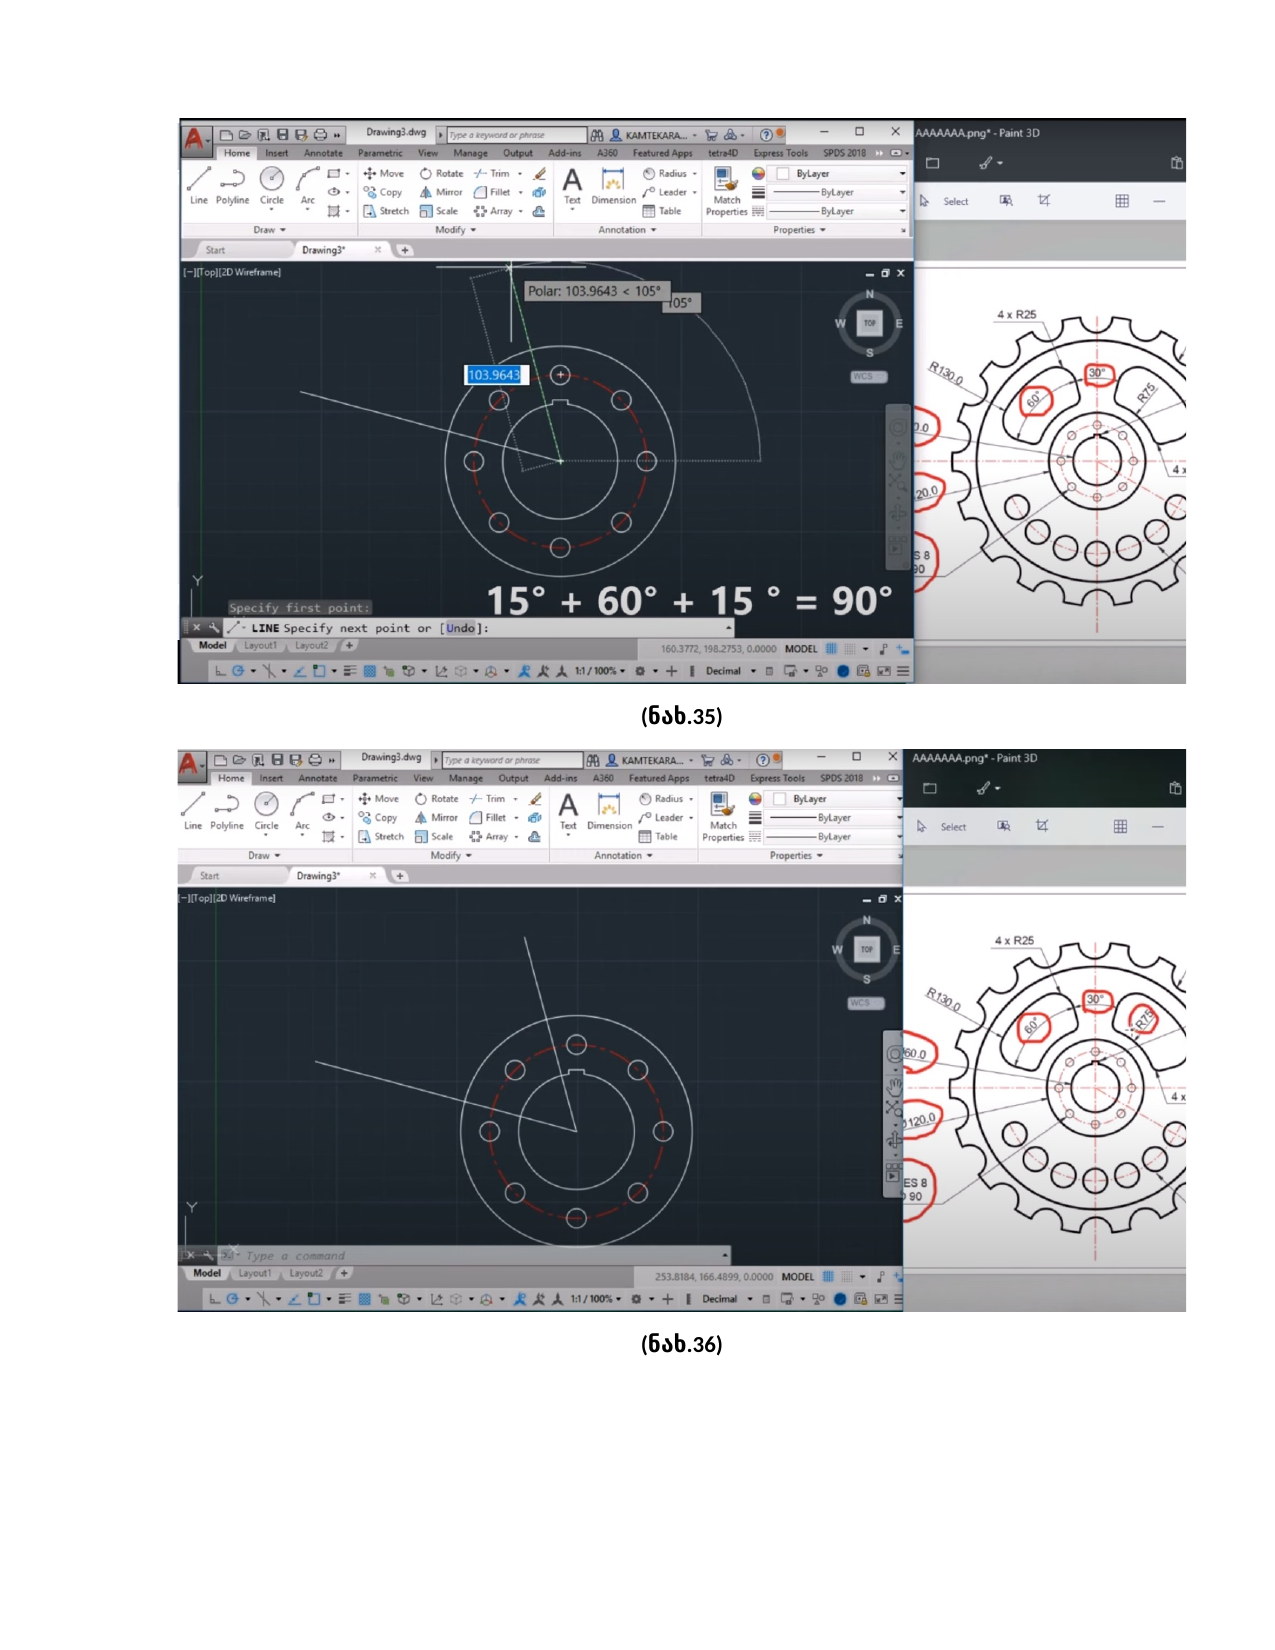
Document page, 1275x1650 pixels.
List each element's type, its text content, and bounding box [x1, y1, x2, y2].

text (ნახ.36) [177, 1330, 1186, 1358]
picture [177, 118, 1187, 684]
picture [177, 749, 1187, 1312]
text (ნახ.35) [177, 702, 1186, 730]
